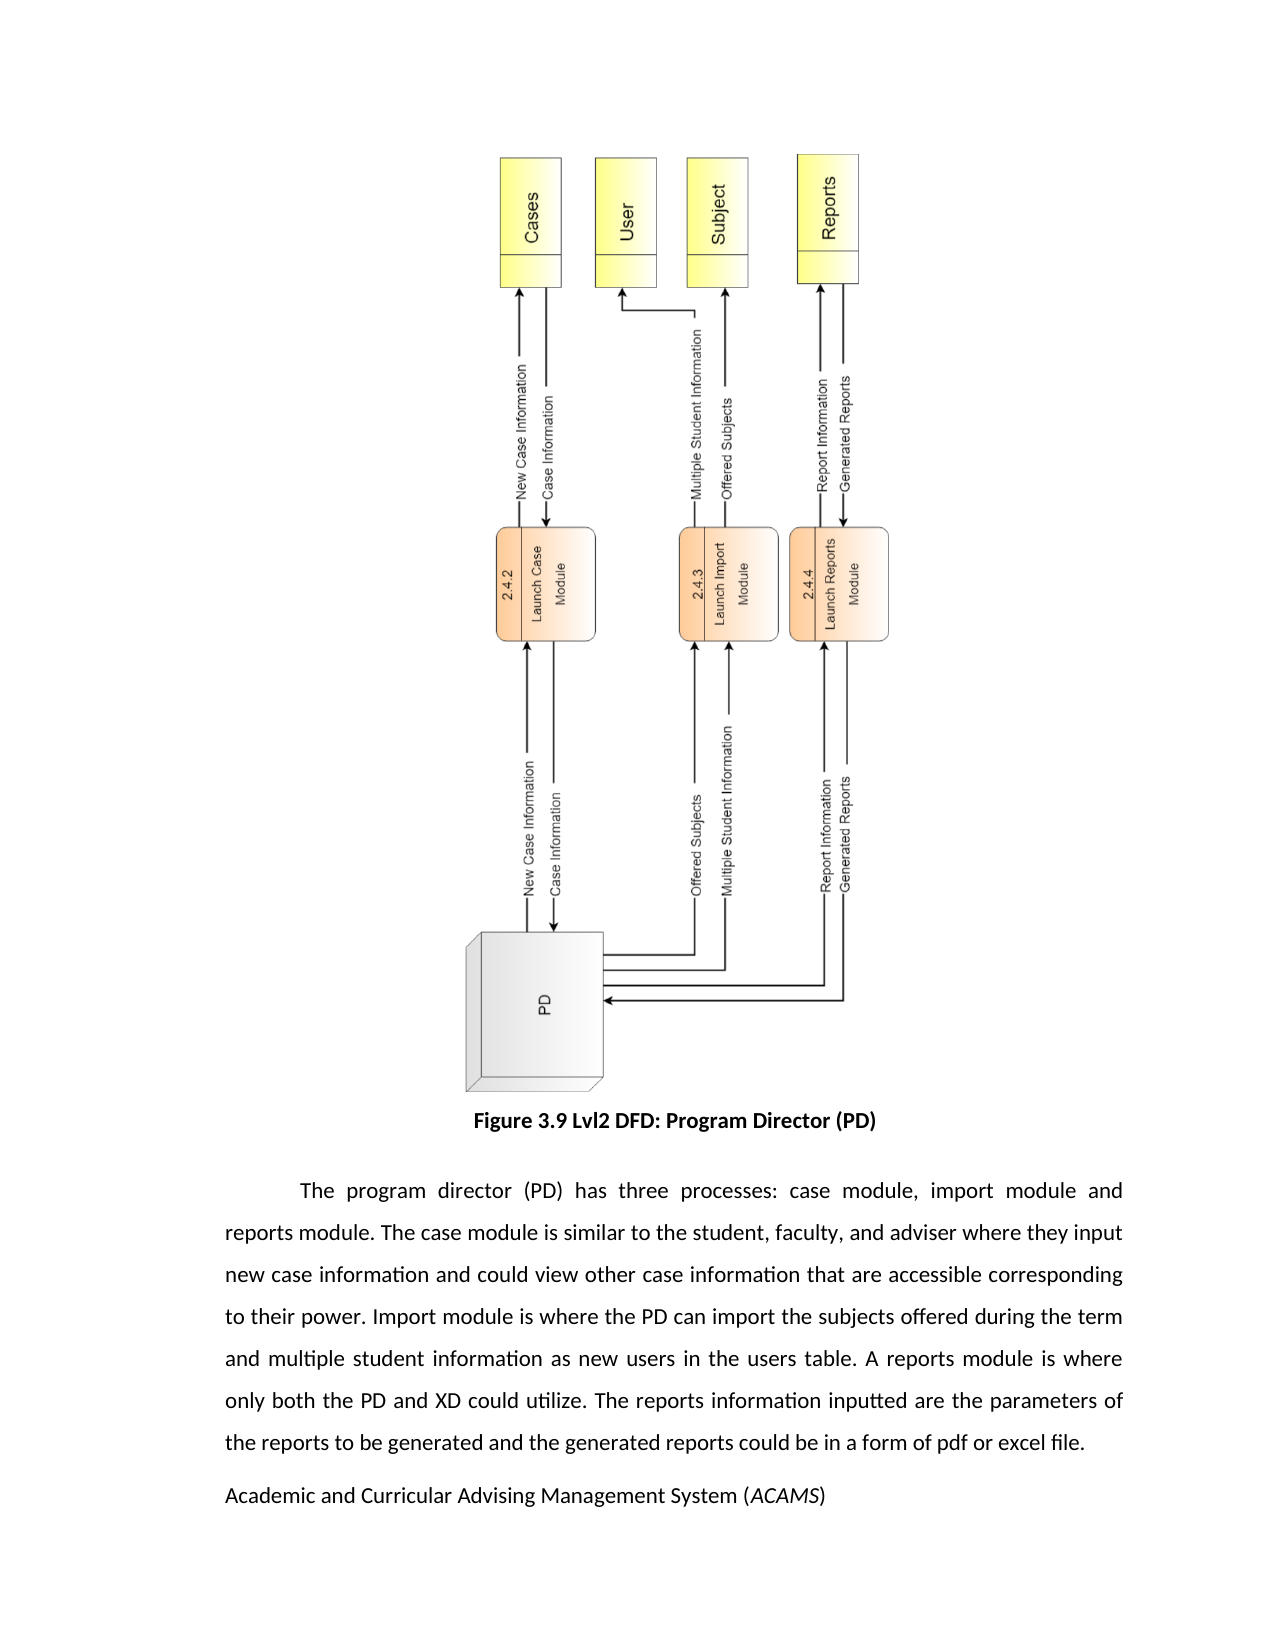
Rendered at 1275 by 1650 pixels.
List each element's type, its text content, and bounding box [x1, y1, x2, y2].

text The program director (PD) has three processes: case module, import module and reports module. The case module is similar to the student, faculty, and adviser where they input new case information and could view other case information that are accessible corresponding to their power. Import module is where the PD can import the subjects offered during the term and multiple student information as new users in the users table. A reports module is where only both the PD and XD could utilize. The reports information inputted are the parameters of the reports to be generated and the generated reports could be in a form of pdf or excel file. [225, 1176, 1125, 1456]
text Figure 3.9 Lvl2 DFD: Program Director (PD) [225, 1106, 1125, 1134]
picture [466, 155, 889, 1091]
